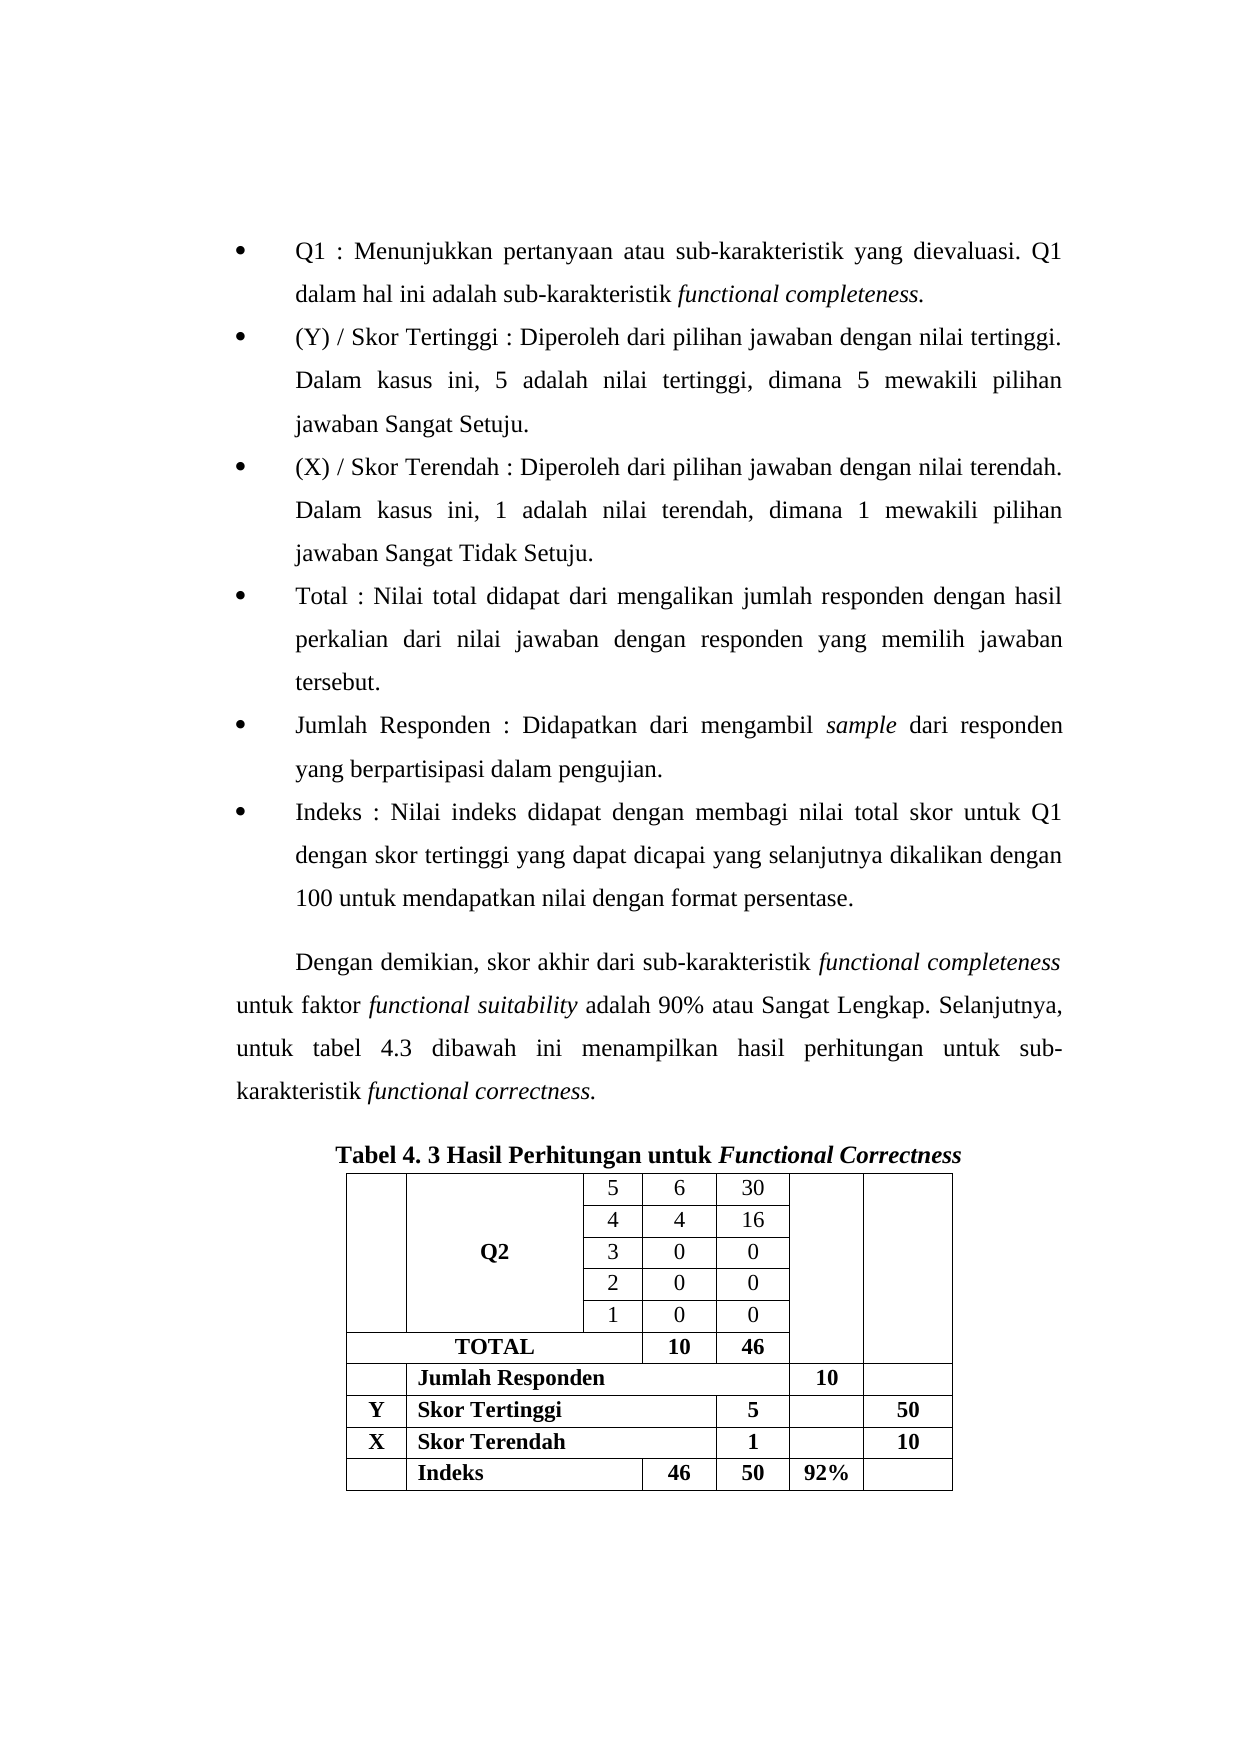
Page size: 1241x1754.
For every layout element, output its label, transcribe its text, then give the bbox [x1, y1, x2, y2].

table_header 5 [584, 1174, 642, 1205]
list Q1 : Menunjukkan pertanyaan atau sub-karakteristik yang dievaluasi. Q1 dalam hal ini adalah sub-karakteristik functional completeness. [236, 236, 1063, 308]
table_cell 10 [790, 1364, 863, 1395]
table_cell 50 [864, 1396, 952, 1427]
table_cell 92% [790, 1459, 863, 1490]
table_cell Skor Terendah [407, 1428, 716, 1458]
table_cell 5 [717, 1396, 789, 1427]
table_cell Indeks [407, 1459, 642, 1490]
table_header [347, 1174, 406, 1332]
table_cell Y [347, 1396, 406, 1427]
text Dengan demikian, skor akhir dari sub-karakteristik functional completeness untuk faktor functional suitability adalah 90% atau Sangat Lengkap. Selanjutnya, untuk tabel 4.3 dibawah ini menampilkan hasil perhitungan untuk sub-karakteristik functional correctness. [236, 947, 1063, 1105]
list Indeks : Nilai indeks didapat dengan membagi nilai total skor untuk Q1 dengan skor tertinggi yang dapat dicapai yang selanjutnya dikalikan dengan 100 untuk mendapatkan nilai dengan format persentase. [236, 797, 1063, 912]
table_cell 10 [643, 1333, 716, 1363]
table_cell 0 [643, 1269, 716, 1300]
table_cell [790, 1428, 863, 1458]
table_cell X [347, 1428, 406, 1458]
table_cell 46 [643, 1459, 716, 1490]
table_header 30 [717, 1174, 789, 1205]
text Tabel 4. 3 Hasil Perhitungan untuk Functional Correctness [236, 1140, 1063, 1169]
table_cell 4 [643, 1206, 716, 1237]
table_cell [864, 1364, 952, 1395]
list Total : Nilai total didapat dari mengalikan jumlah responden dengan hasil perkalian dari nilai jawaban dengan responden yang memilih jawaban tersebut. [236, 581, 1063, 696]
table_cell 0 [717, 1238, 789, 1268]
table_cell [347, 1459, 406, 1490]
table_cell TOTAL [347, 1333, 642, 1363]
table_cell 16 [717, 1206, 789, 1237]
list Jumlah Responden : Didapatkan dari mengambil sample dari responden yang berpartisipasi dalam pengujian. [236, 711, 1063, 782]
table_cell 46 [717, 1333, 789, 1363]
table_cell [347, 1364, 406, 1395]
table_cell [790, 1396, 863, 1427]
table_header [790, 1174, 863, 1363]
table_header Q2 [407, 1174, 583, 1332]
table_cell Jumlah Responden [407, 1364, 789, 1395]
table_cell [864, 1459, 952, 1490]
table_cell 10 [864, 1428, 952, 1458]
table_cell 1 [584, 1301, 642, 1332]
table_header 6 [643, 1174, 716, 1205]
table_cell 3 [584, 1238, 642, 1268]
table_cell 2 [584, 1269, 642, 1300]
table_cell Skor Tertinggi [407, 1396, 716, 1427]
table_cell 50 [717, 1459, 789, 1490]
table_cell 0 [717, 1269, 789, 1300]
table_cell 0 [717, 1301, 789, 1332]
table_cell 1 [717, 1428, 789, 1458]
list (X) / Skor Terendah : Diperoleh dari pilihan jawaban dengan nilai terendah. Dalam kasus ini, 1 adalah nilai terendah, dimana 1 mewakili pilihan jawaban Sangat Tidak Setuju. [236, 452, 1063, 567]
table_cell 0 [643, 1301, 716, 1332]
table_cell 4 [584, 1206, 642, 1237]
table_cell 0 [643, 1238, 716, 1268]
list (Y) / Skor Tertinggi : Diperoleh dari pilihan jawaban dengan nilai tertinggi. Dalam kasus ini, 5 adalah nilai tertinggi, dimana 5 mewakili pilihan jawaban Sangat Setuju. [236, 322, 1063, 437]
table_header [864, 1174, 952, 1363]
